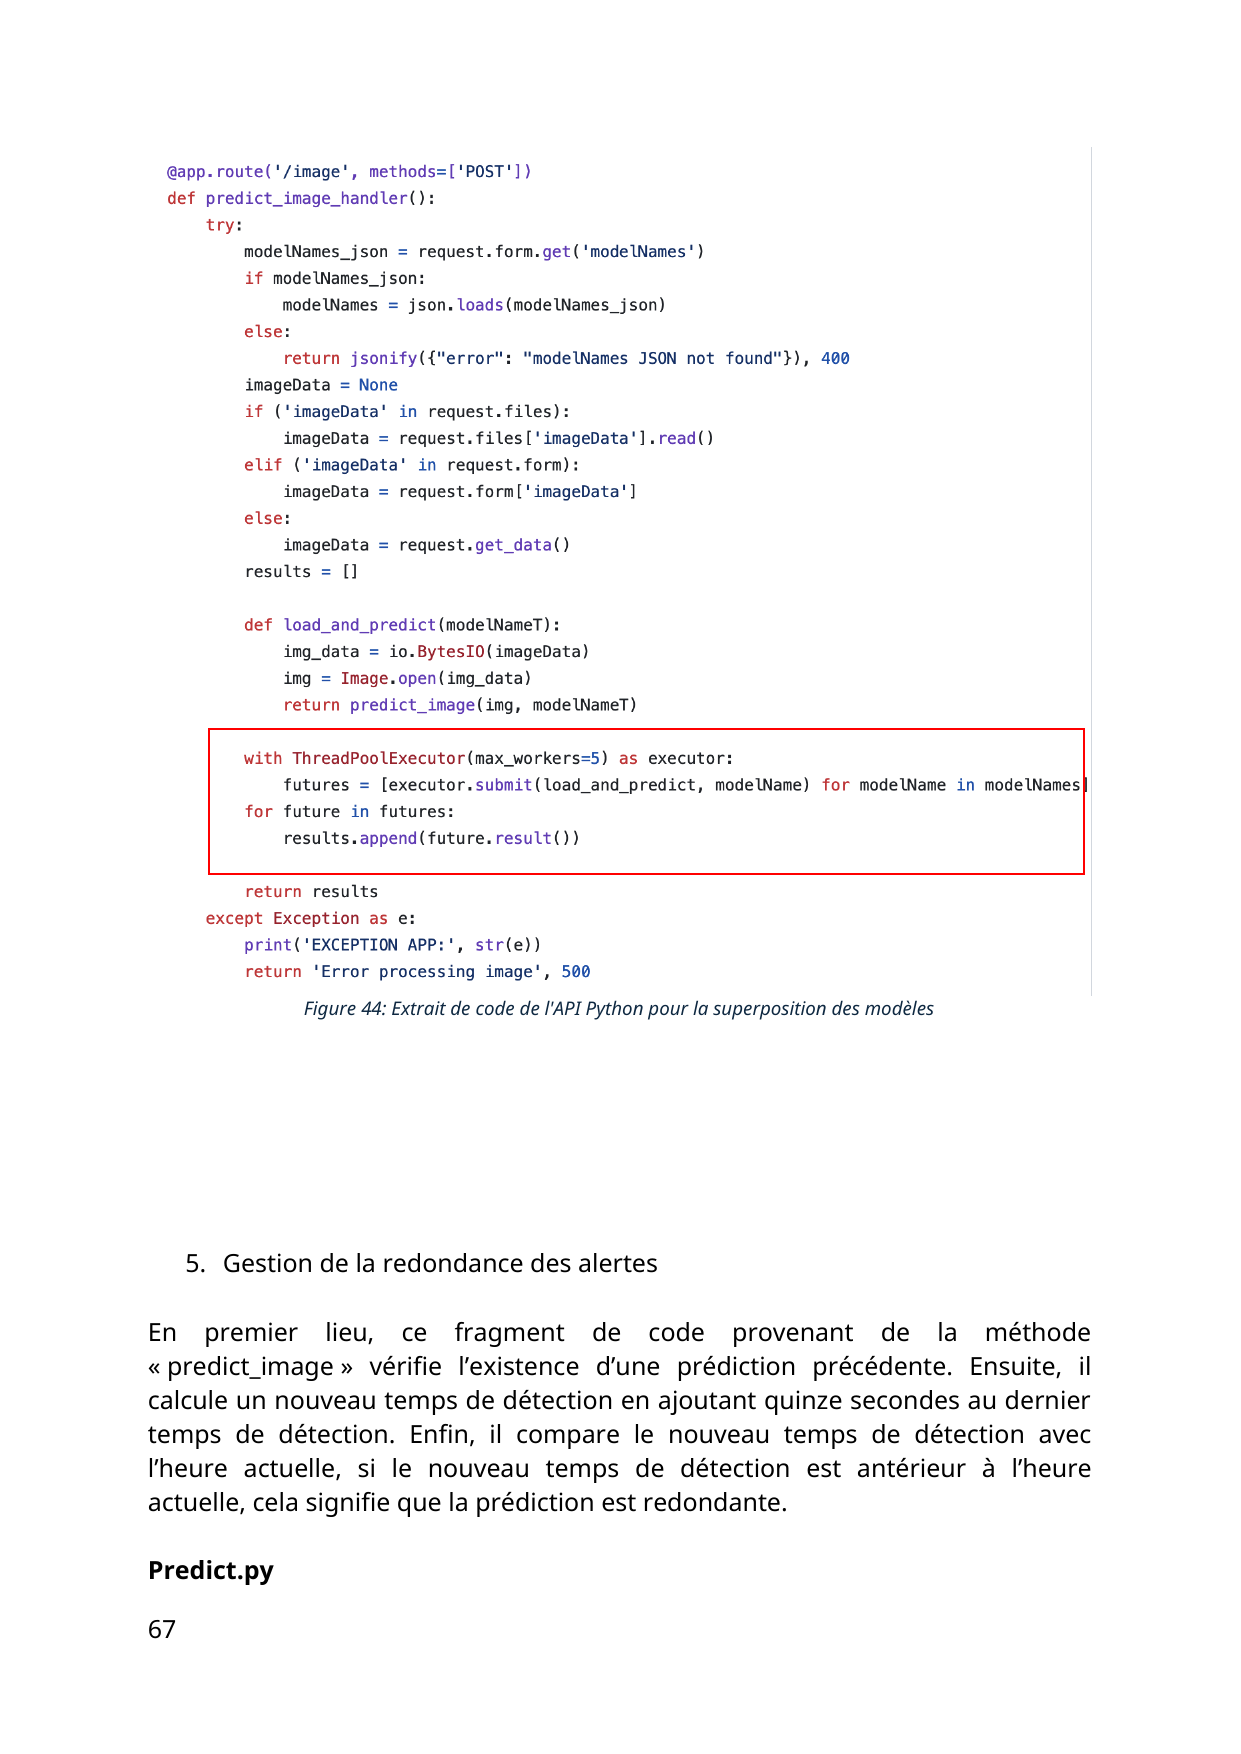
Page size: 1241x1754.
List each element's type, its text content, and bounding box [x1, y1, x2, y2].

text En premier lieu, ce fragment de code provenant de la méthode « predict_image » vérifie l’existence d’une prédiction précédente. Ensuite, il calcule un nouveau temps de détection en ajoutant quinze secondes au dernier temps de détection. Enfin, il compare le nouveau temps de détection avec l’heure actuelle, si le nouveau temps de détection est antérieur à l’heure actuelle, cela signifie que la prédiction est redondante. [148, 1314, 1093, 1519]
picture [147, 147, 1093, 996]
text Figure 44: Extrait de code de l'API Python pour la superposition des modèles [148, 996, 1093, 1021]
list Gestion de la redondance des alertes [185, 1246, 1093, 1280]
text Predict.py [148, 1553, 1093, 1587]
